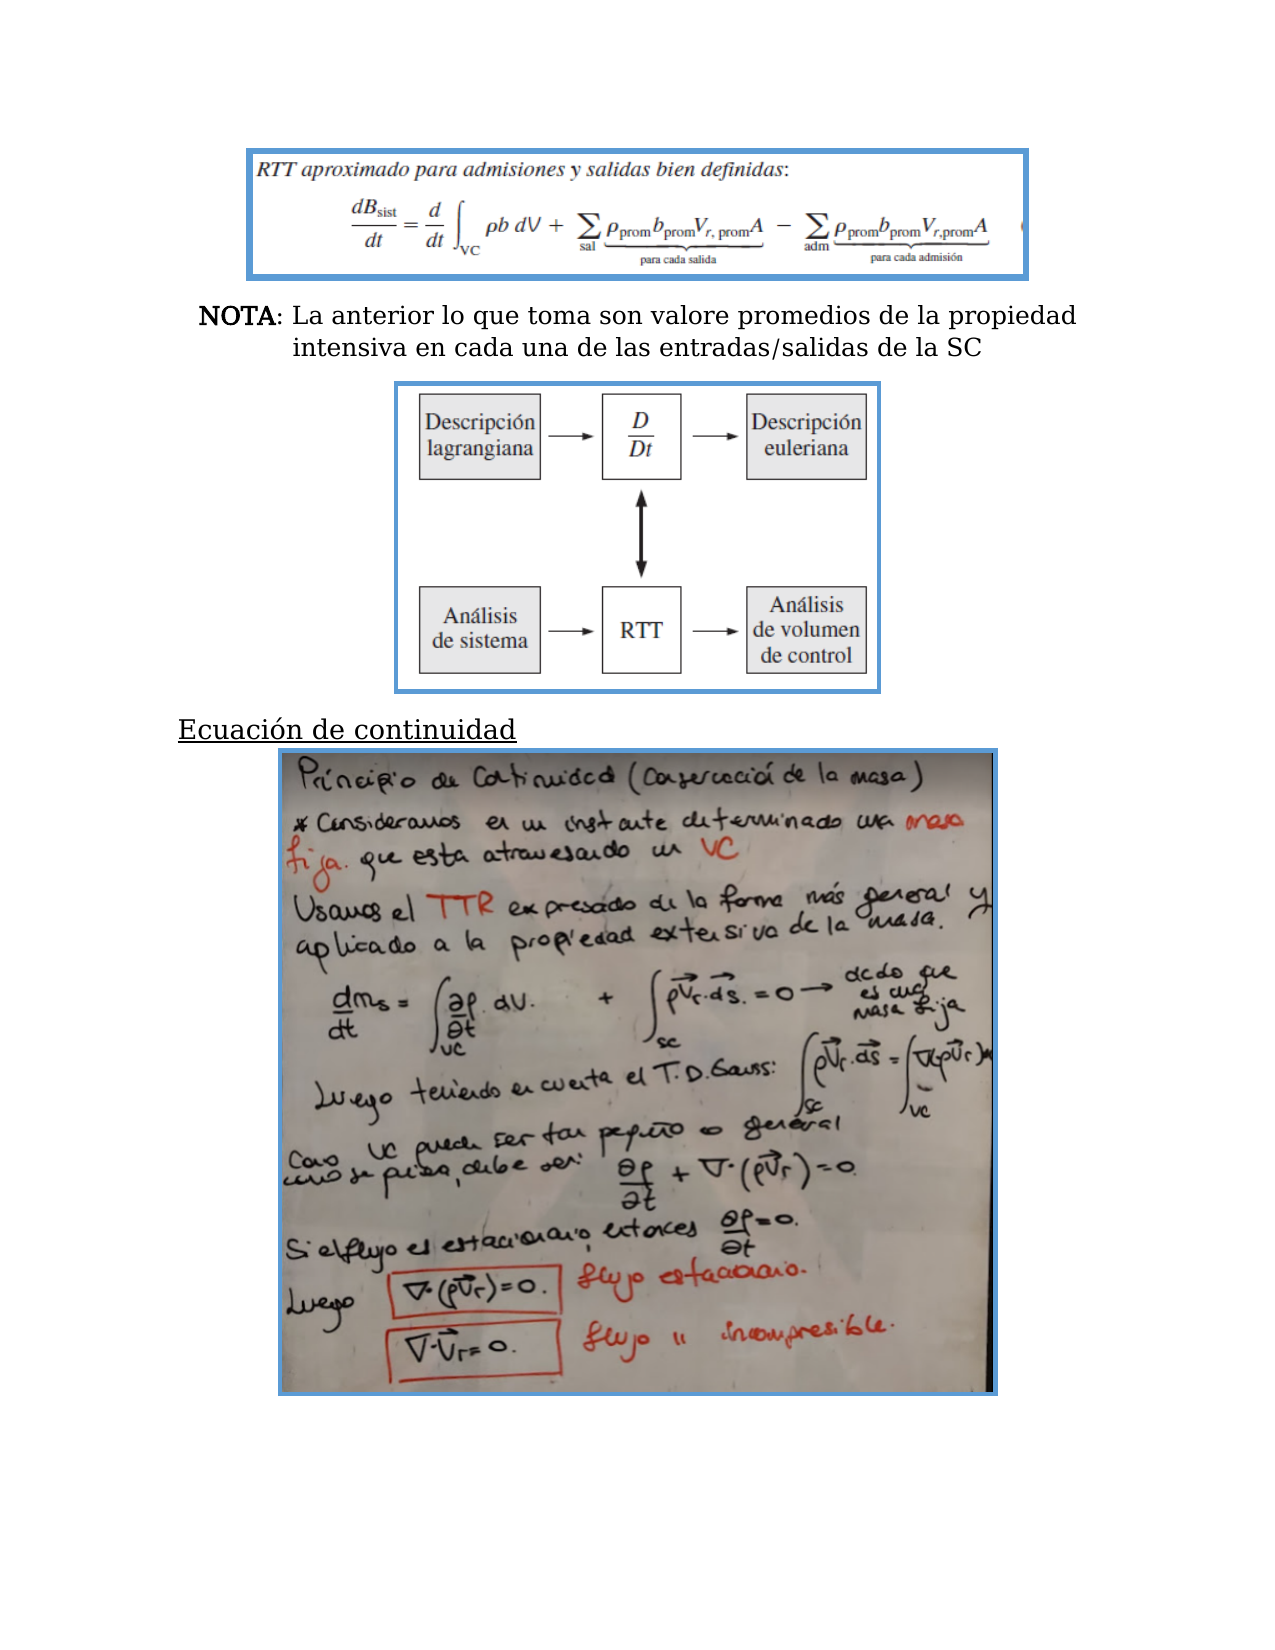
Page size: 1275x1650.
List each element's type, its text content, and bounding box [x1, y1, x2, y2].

picture [398, 386, 877, 689]
picture [282, 753, 993, 1392]
subtitle Ecuación de continuidad [177, 713, 1098, 745]
picture [253, 154, 1023, 274]
text NOTA: La anterior lo que toma son valore promedios de la propiedad intensiva en cada una de las entradas/salidas de la SC [177, 300, 1098, 362]
